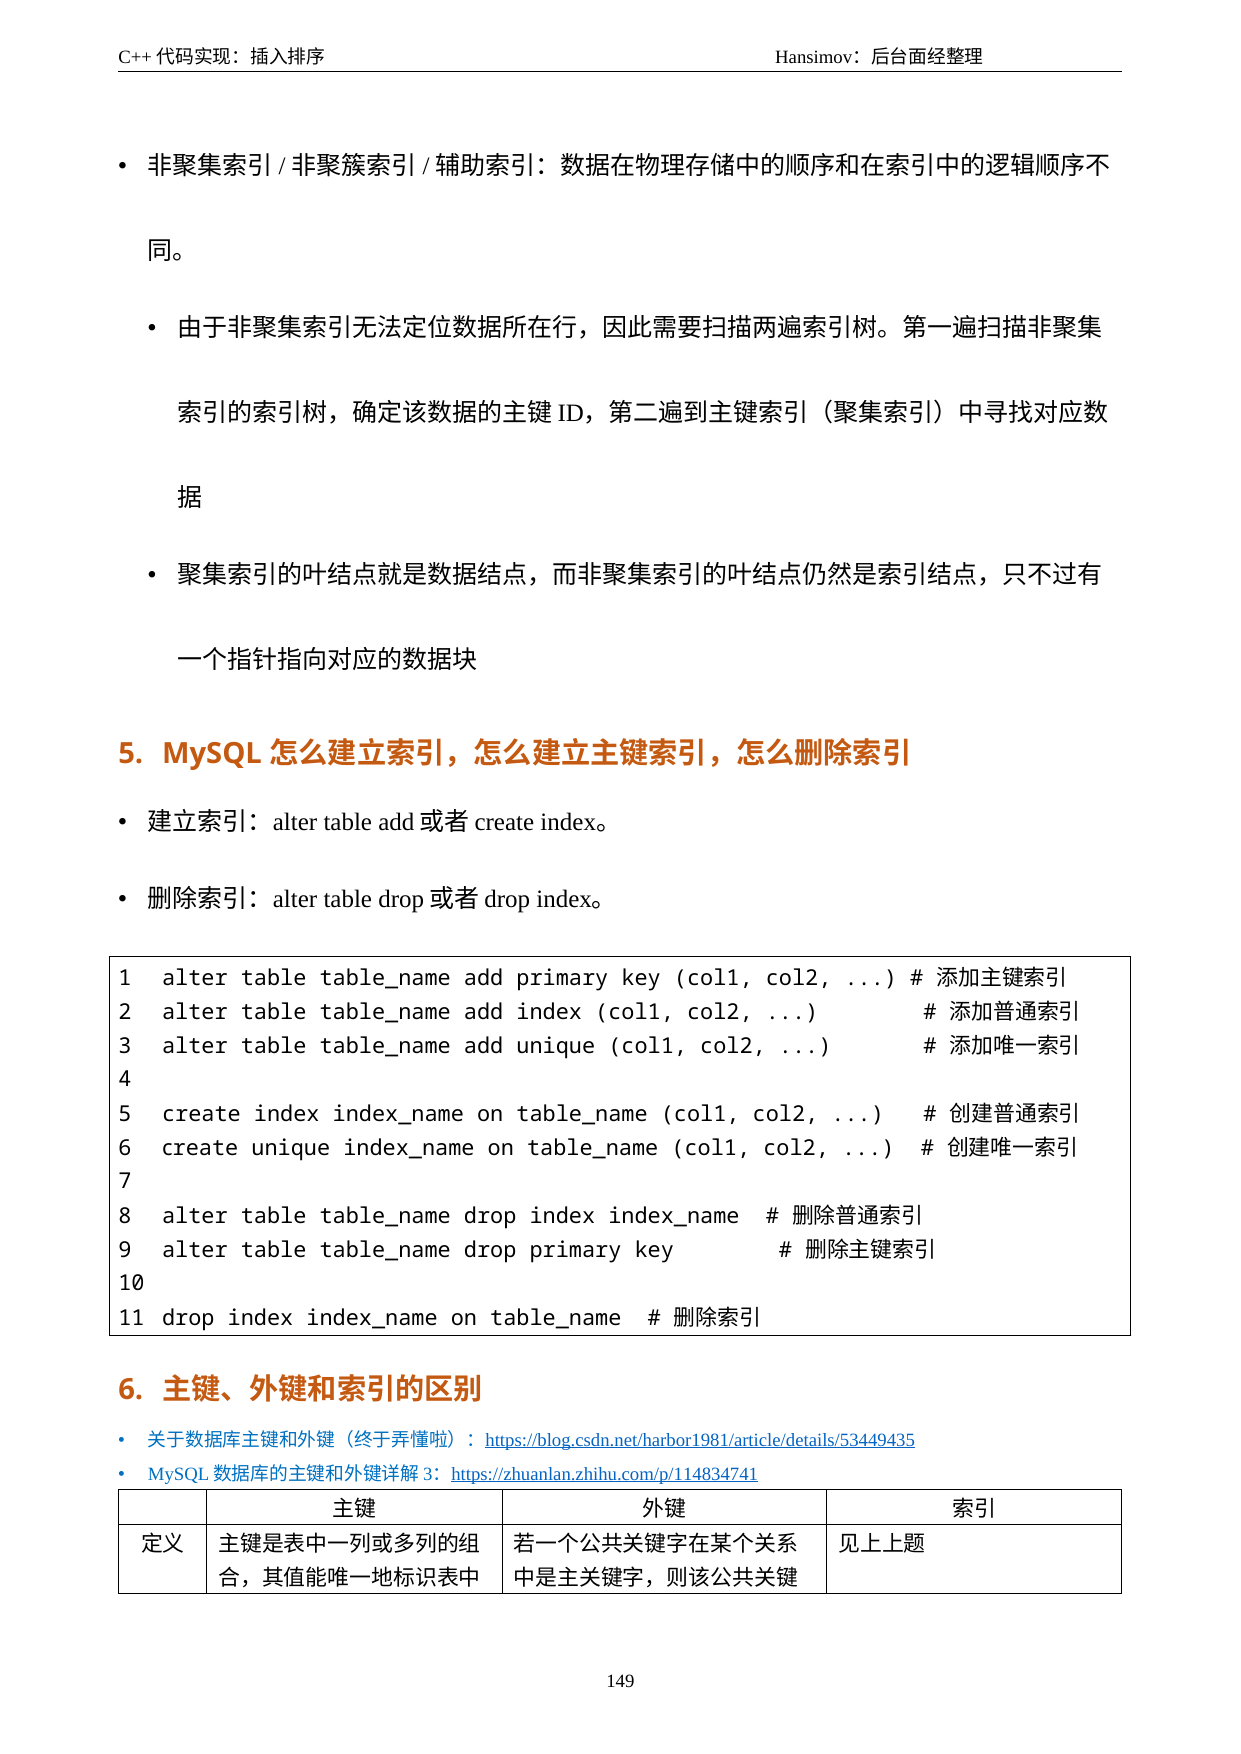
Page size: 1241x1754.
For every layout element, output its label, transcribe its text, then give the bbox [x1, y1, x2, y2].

subtitle 主键、外键和索引的区别 [118, 1353, 1122, 1421]
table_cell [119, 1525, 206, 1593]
text 非聚集索引 / 非聚簇索引 / 辅助索引：数据在物理存储中的顺序和在索引中的逻辑顺序不同。 [118, 130, 1122, 283]
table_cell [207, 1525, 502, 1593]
text 建立索引：alter table add或者create index。 [118, 785, 1122, 853]
text MySQL数据库的主键和外键详解3：https://zhuanlan.zhihu.com/p/114834741 [118, 1455, 1122, 1489]
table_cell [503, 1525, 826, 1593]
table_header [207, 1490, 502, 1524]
list alter table table_name drop primary key # 删除主键索引 [118, 1231, 1122, 1265]
list alter table table_name add primary key (col1, col2, ...) # 添加主键索引 [110, 957, 1130, 993]
list alter table table_name add index (col1, col2, ...) # 添加普通索引 [118, 993, 1122, 1027]
text 由于非聚集索引无法定位数据所在行，因此需要扫描两遍索引树。第一遍扫描非聚集索引的索引树，确定该数据的主键ID，第二遍到主键索引（聚集索引）中寻找对应数据 [148, 292, 1122, 529]
text 聚集索引的叶结点就是数据结点，而非聚集索引的叶结点仍然是索引结点，只不过有一个指针指向对应的数据块 [148, 538, 1122, 691]
list alter table table_name drop index index_name # 删除普通索引 [118, 1197, 1122, 1231]
list create unique index_name on table_name (col1, col2, ...) # 创建唯一索引 [118, 1129, 1122, 1163]
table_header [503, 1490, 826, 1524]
text 删除索引：alter table drop或者drop index。 [118, 862, 1122, 930]
text 关于数据库主键和外键（终于弄懂啦）：https://blog.csdn.net/harbor1981/article/details/53449435 [118, 1421, 1122, 1455]
list drop index index_name on table_name # 删除索引 [110, 1296, 1130, 1335]
list alter table table_name add unique (col1, col2, ...) # 添加唯一索引 [118, 1027, 1122, 1061]
subtitle MySQL 怎么建立索引，怎么建立主键索引，怎么删除索引 [118, 717, 1097, 785]
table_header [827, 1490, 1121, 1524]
list create index index_name on table_name (col1, col2, ...) # 创建普通索引 [118, 1095, 1122, 1129]
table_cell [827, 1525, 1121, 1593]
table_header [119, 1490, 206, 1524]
